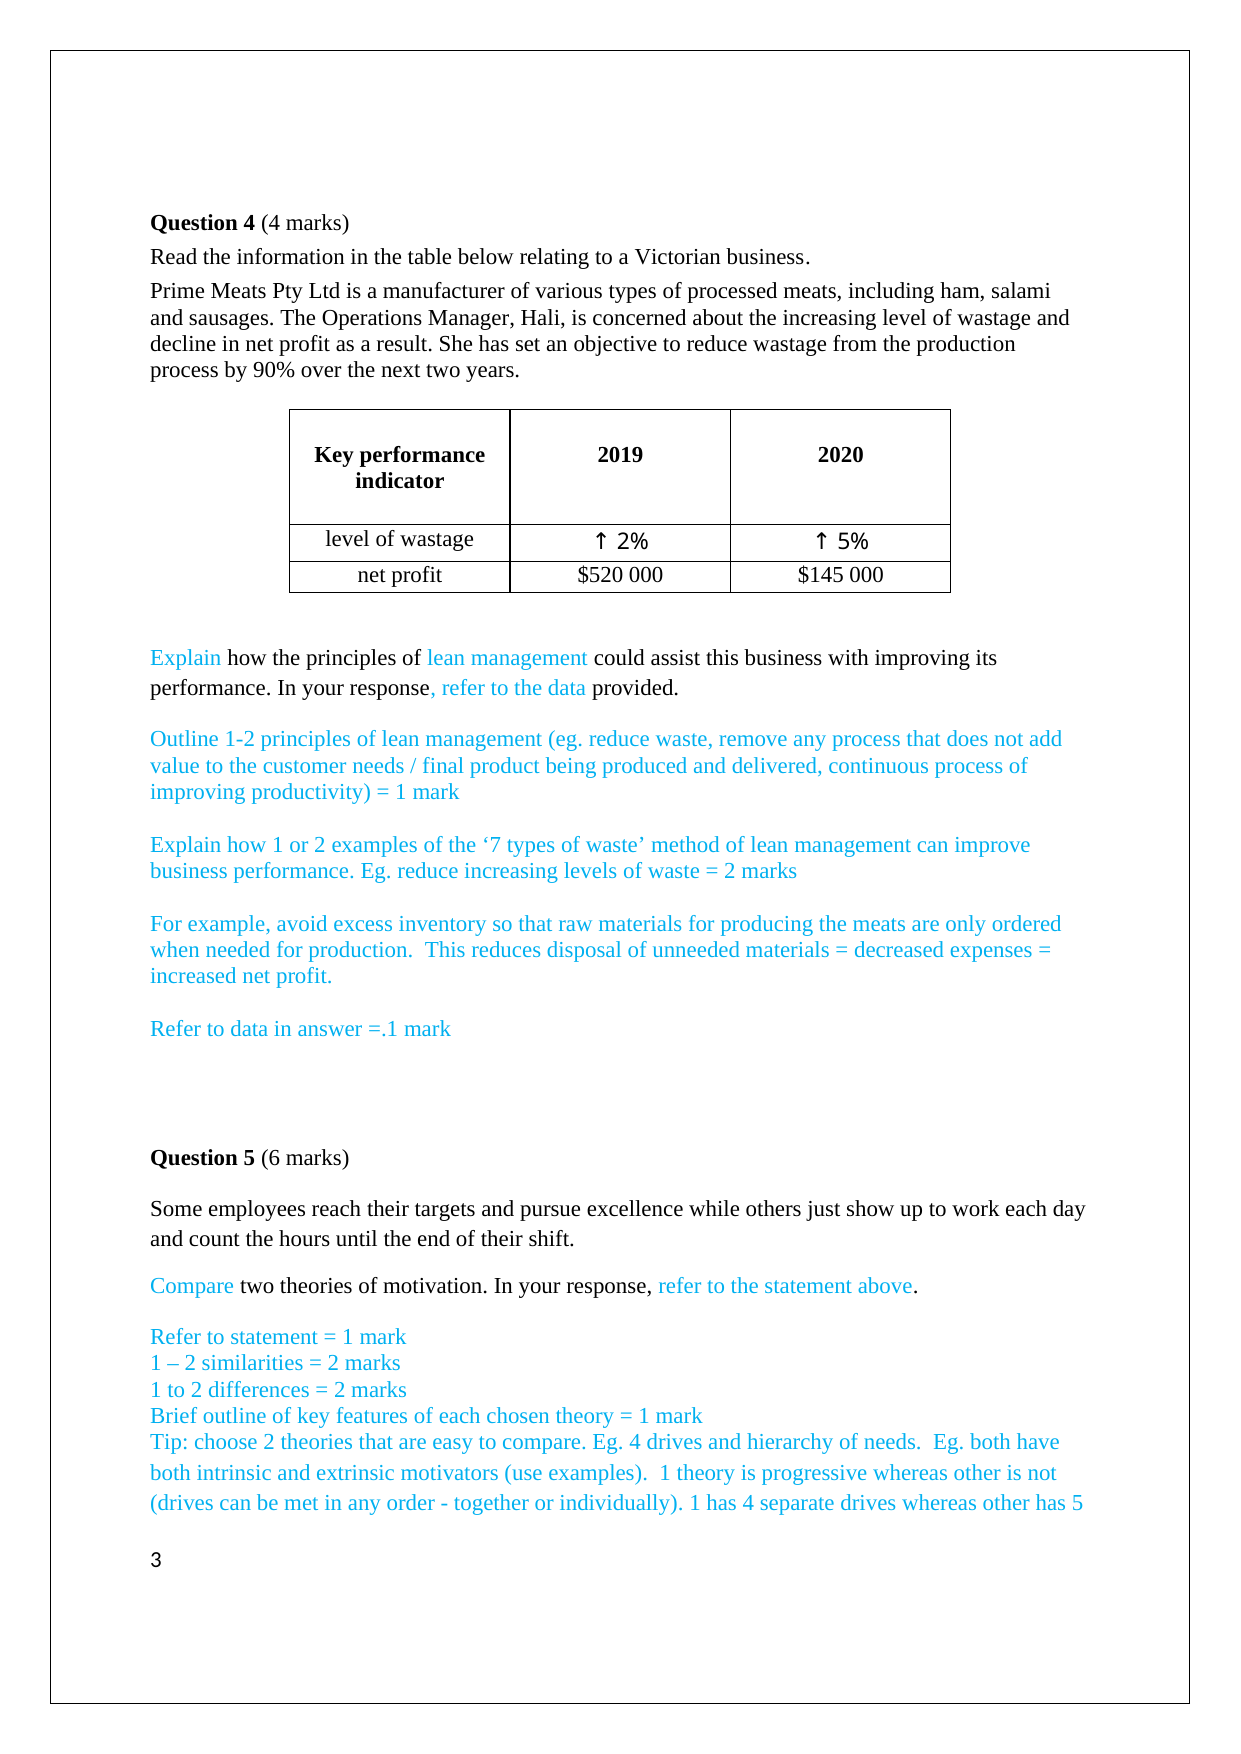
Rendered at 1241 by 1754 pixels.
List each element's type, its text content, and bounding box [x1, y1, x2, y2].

text Brief outline of key features of each chosen theory = 1 mark [150, 1402, 1090, 1428]
text Explain how 1 or 2 examples of the ‘7 types of waste’ method of lean management can improve business performance. Eg. reduce increasing levels of waste = 2 marks [150, 831, 1090, 883]
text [150, 1428, 1090, 1515]
text Refer to data in answer =.1 mark [150, 1015, 1090, 1042]
table_cell ↑ 5% [731, 525, 950, 561]
table_cell $145 000 [731, 562, 950, 592]
text 1 – 2 similarities = 2 marks [150, 1349, 1090, 1376]
text Some employees reach their targets and pursue excellence while others just show up to work each day and count the hours until the end of their shift. [150, 1195, 1090, 1251]
text Outline 1-2 principles of lean management (eg. reduce waste, remove any process that does not add value to the customer needs / final product being produced and delivered, continuous process of improving productivity) = 1 mark [150, 725, 1090, 804]
table_cell ↑ 2% [511, 525, 730, 561]
text 1 to 2 differences = 2 marks [150, 1376, 1090, 1402]
text Compare two theories of motivation. In your response, refer to the statement above. [150, 1272, 1090, 1298]
table_cell net profit [290, 562, 509, 592]
text Read the information in the table below relating to a Victorian business. [150, 243, 1090, 269]
text Prime Meats Pty Ltd is a manufacturer of various types of processed meats, including ham, salami and sausages. The Operations Manager, Hali, is concerned about the increasing level of wastage and decline in net profit as a result. She has set an objective to reduce wastage from the production process by 90% over the next two years. [150, 277, 1090, 383]
text Explain how the principles of lean management could assist this business with improving its performance. In your response, refer to the data provided. [150, 644, 1090, 701]
table_header Key performance indicator [290, 410, 509, 524]
text Question 4 (4 marks) [150, 209, 1090, 235]
text For example, avoid excess inventory so that raw materials for producing the meats are only ordered when needed for production. This reduces disposal of unneeded materials = decreased expenses = increased net profit. [150, 910, 1090, 989]
text Question 5 (6 marks) [150, 1144, 1090, 1170]
table_header 2020 [731, 410, 950, 524]
table_cell level of wastage [290, 525, 509, 561]
table_cell $520 000 [511, 562, 730, 592]
table_header 2019 [511, 410, 730, 524]
text Refer to statement = 1 mark [150, 1323, 1090, 1349]
